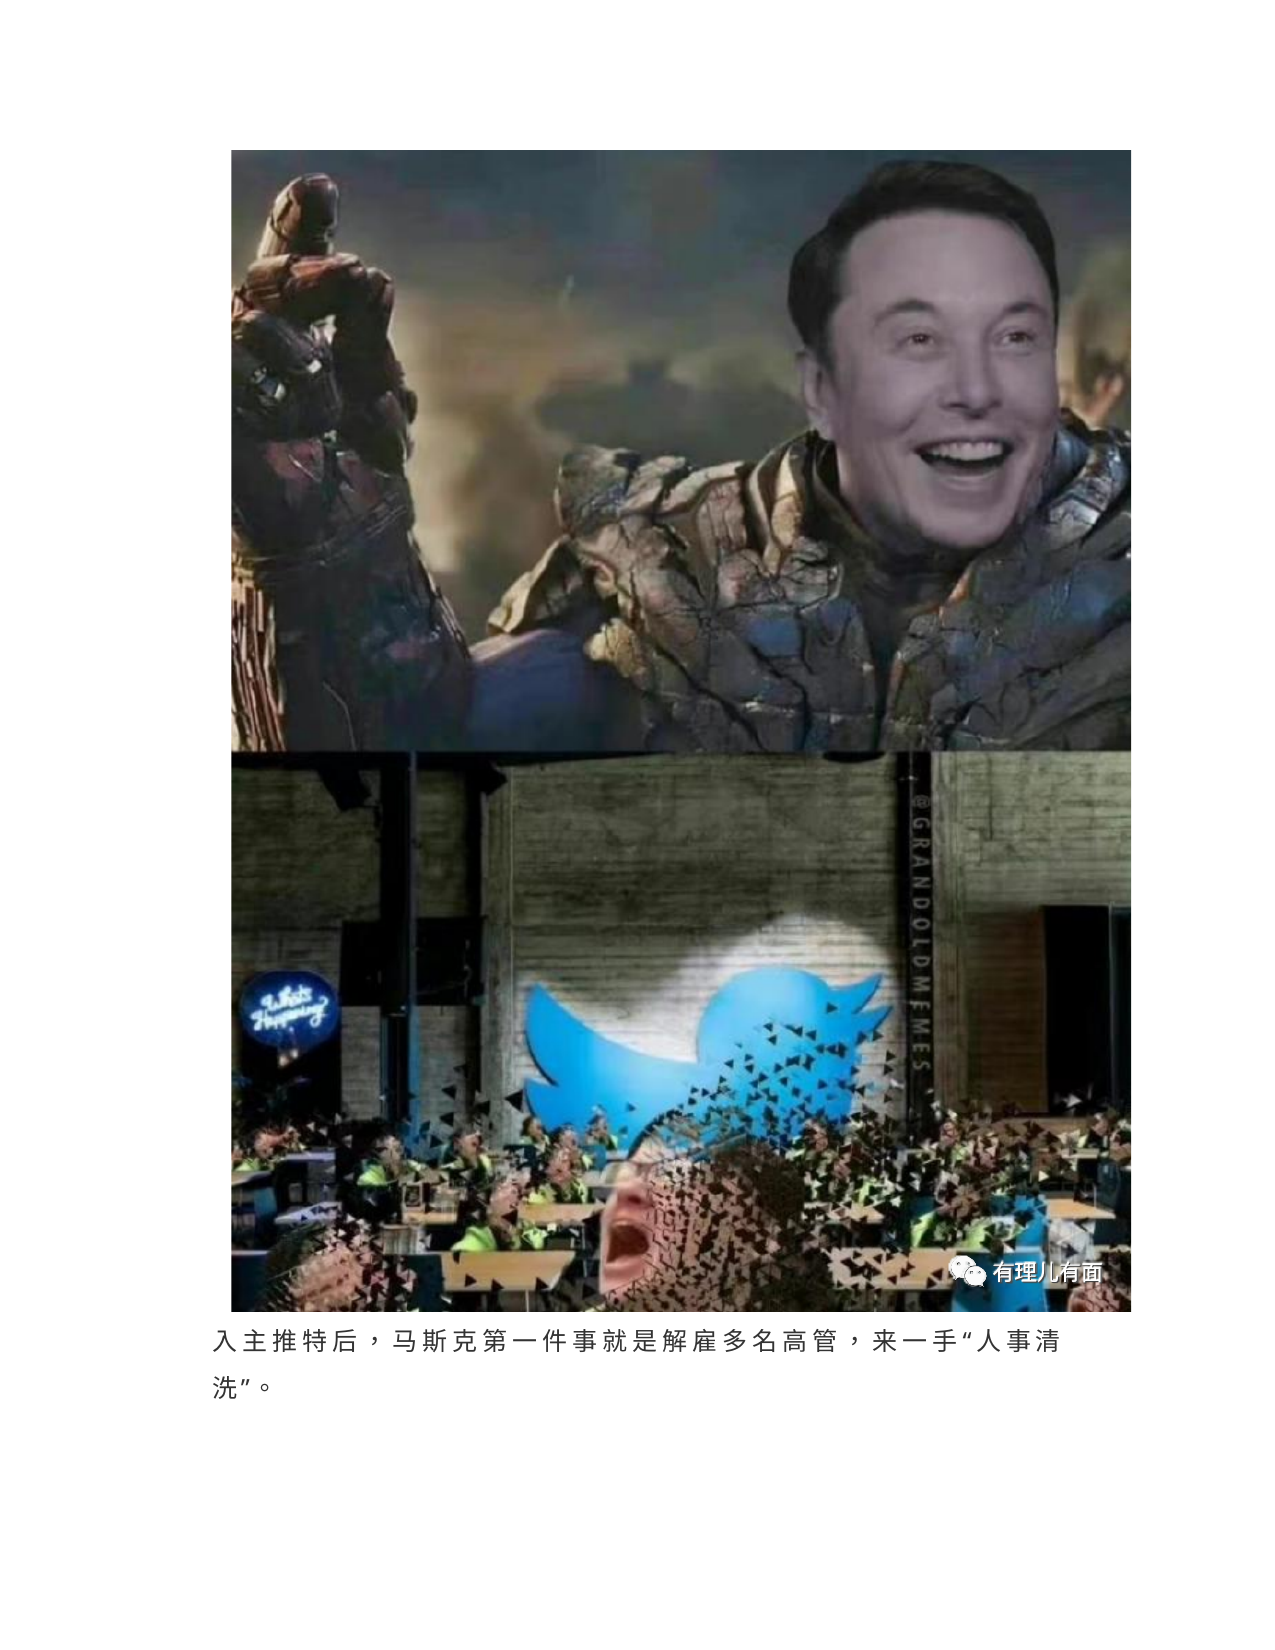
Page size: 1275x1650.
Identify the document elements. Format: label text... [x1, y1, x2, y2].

text 入主推特后，马斯克第一件事就是解雇多名高管，来一手“人事清洗”。 [212, 1311, 1062, 1404]
picture [231, 150, 1132, 1312]
